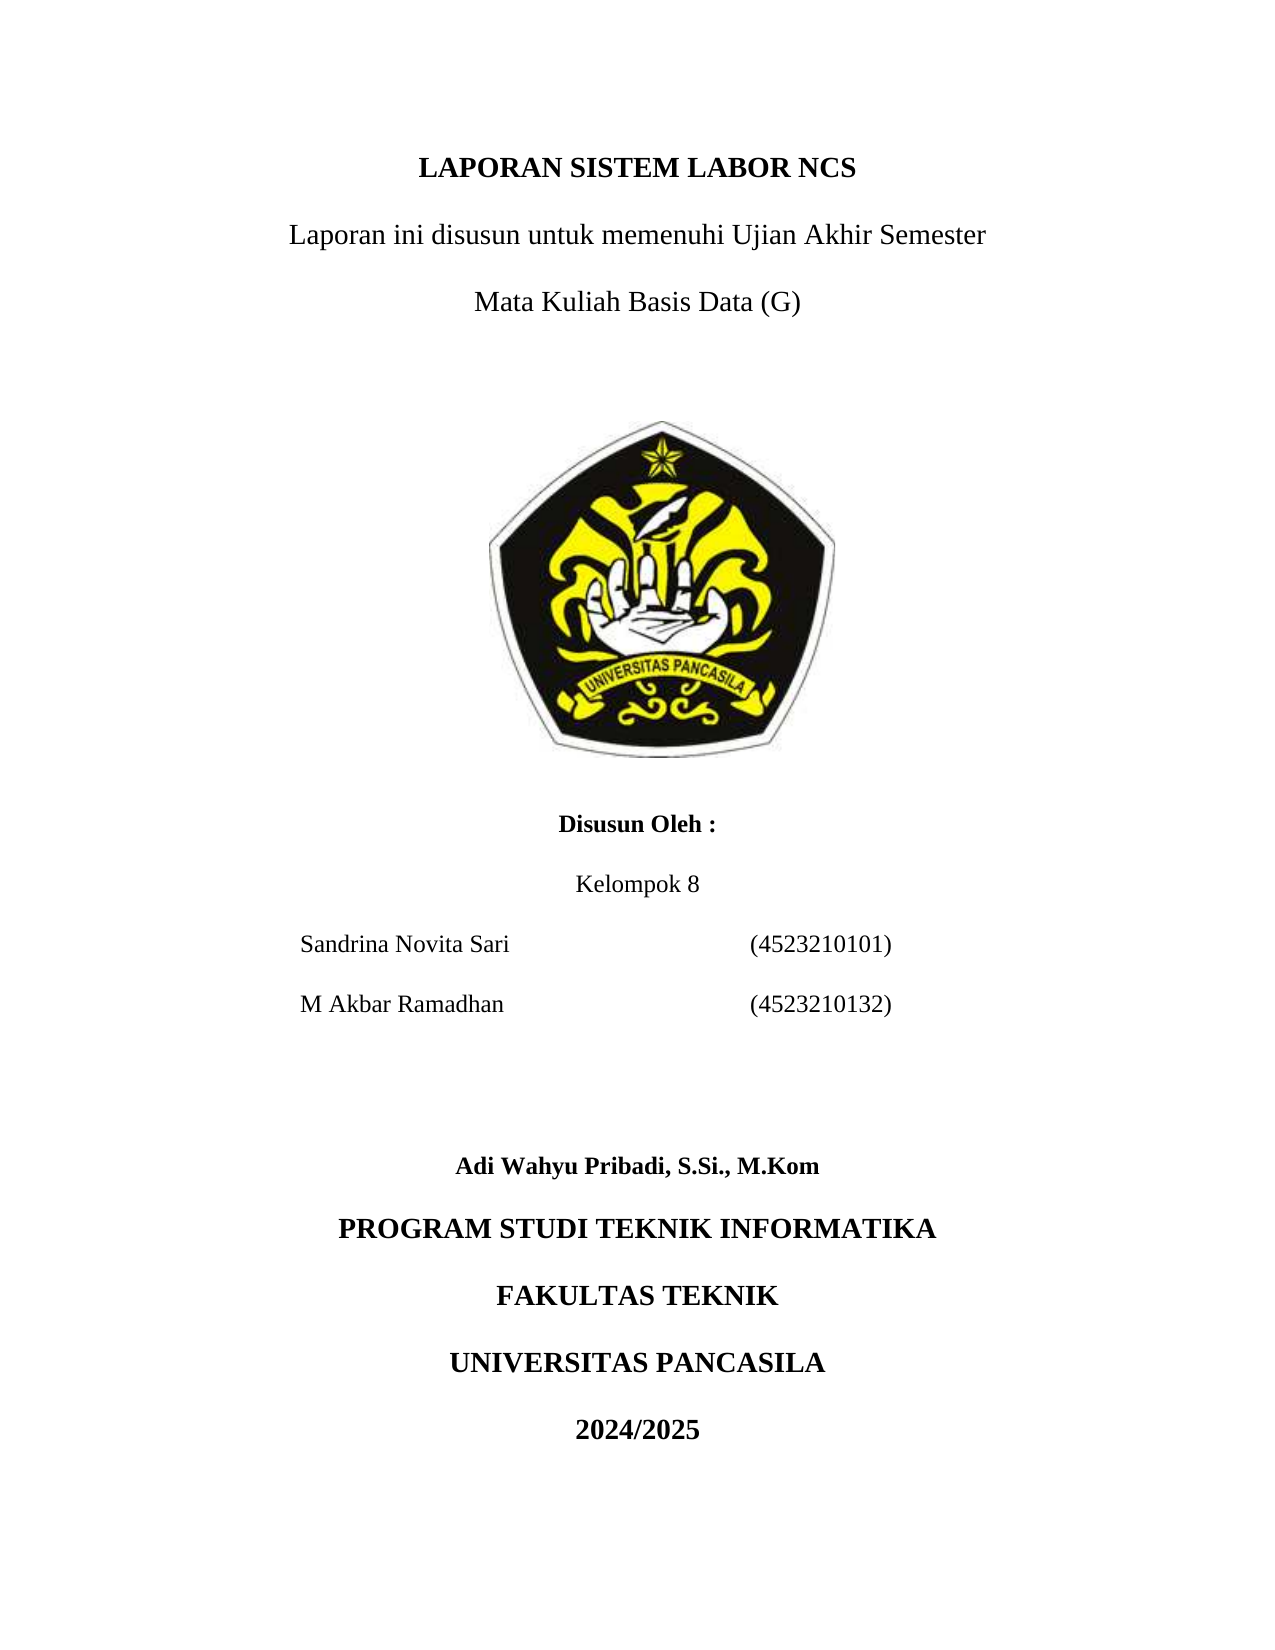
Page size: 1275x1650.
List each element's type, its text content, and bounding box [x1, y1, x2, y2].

text Mata Kuliah Basis Data (G) [150, 284, 1125, 317]
text Adi Wahyu Pribadi, S.Si., M.Kom [150, 1151, 1125, 1180]
text LAPORAN SISTEM LABOR NCS [150, 150, 1125, 183]
text Laporan ini disusun untuk memenuhi Ujian Akhir Semester [150, 217, 1125, 251]
text Sandrina Novita Sari (4523210101) [225, 929, 1125, 958]
text M Akbar Ramadhan (4523210132) [225, 989, 1125, 1017]
text UNIVERSITAS PANCASILA [150, 1345, 1125, 1379]
text Kelompok 8 [150, 869, 1125, 898]
text Disusun Oleh : [150, 809, 1125, 838]
picture [489, 421, 836, 758]
text PROGRAM STUDI TEKNIK INFORMATIKA [150, 1211, 1125, 1245]
text FAKULTAS TEKNIK [150, 1278, 1125, 1312]
text 2024/2025 [150, 1412, 1125, 1446]
